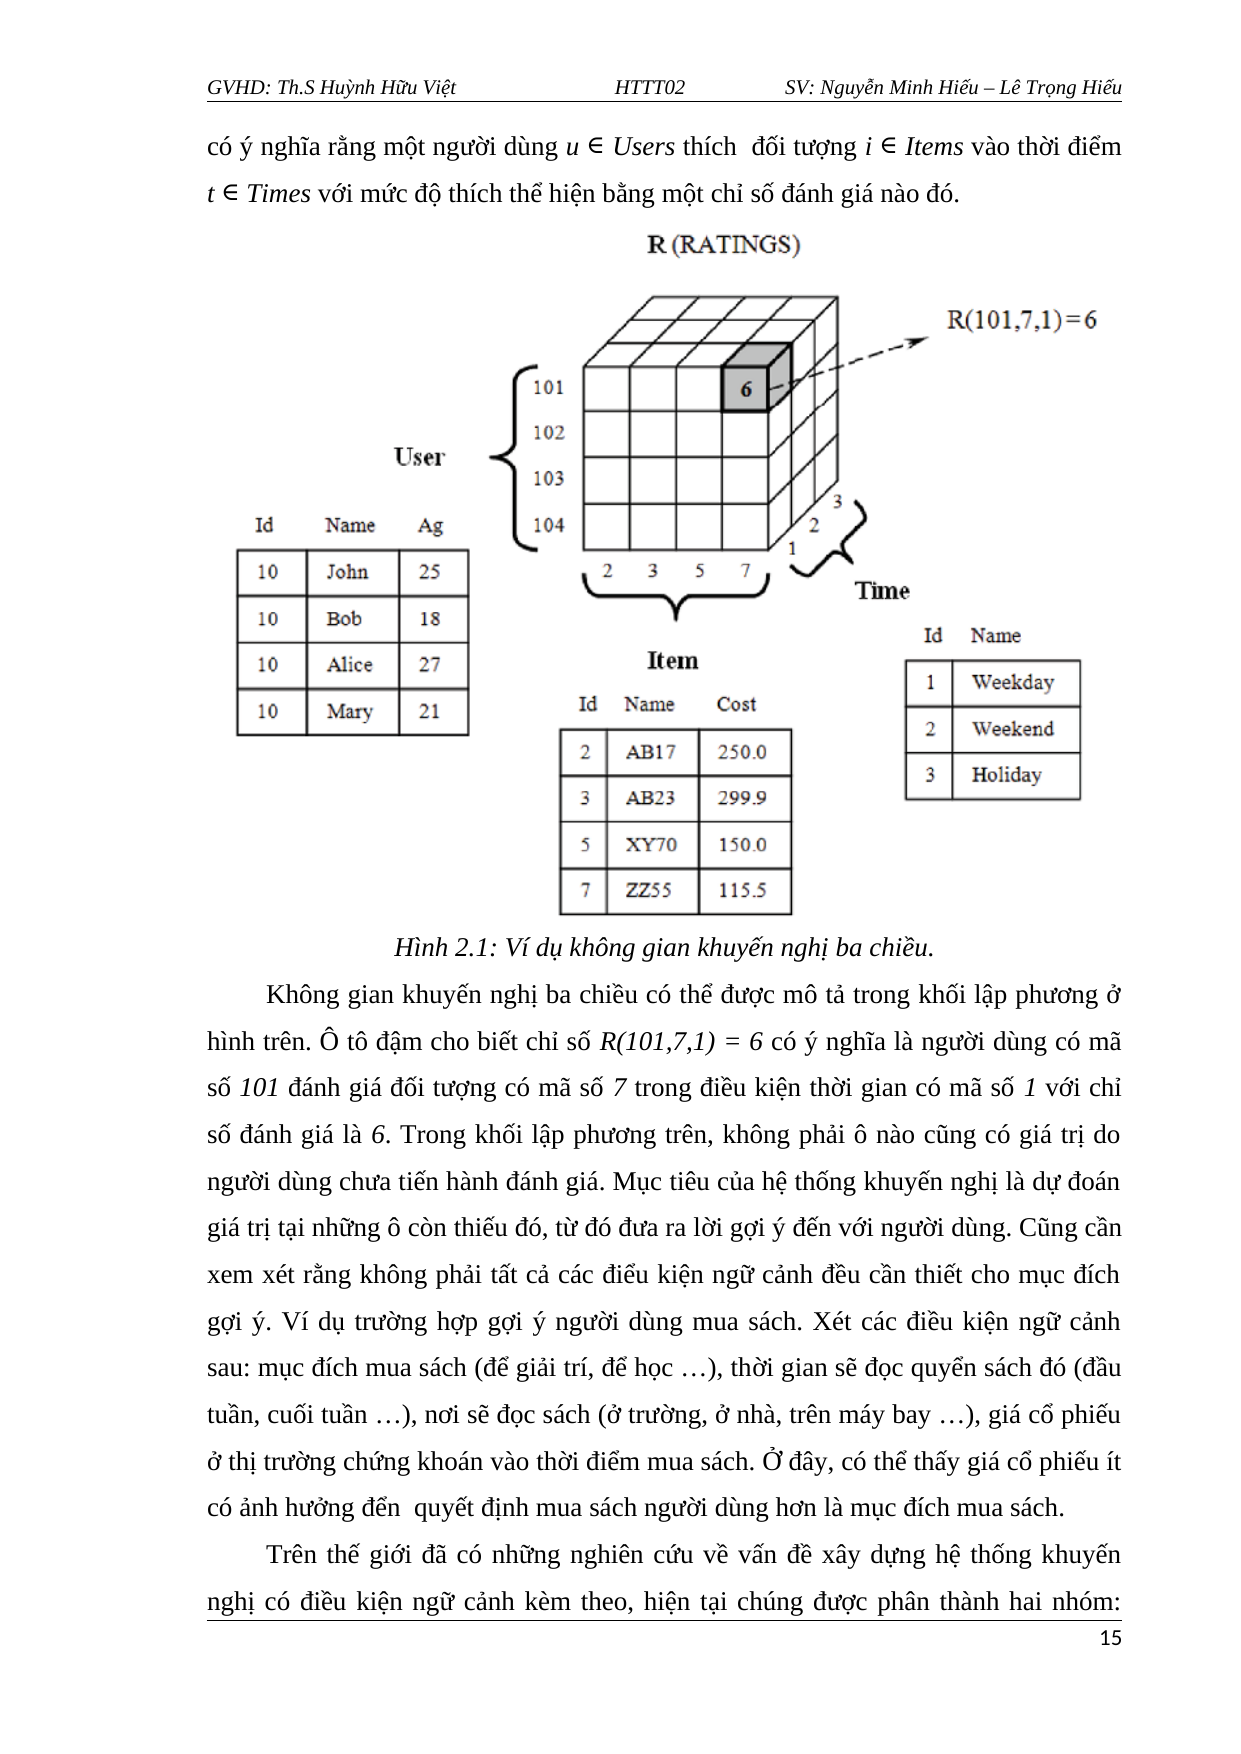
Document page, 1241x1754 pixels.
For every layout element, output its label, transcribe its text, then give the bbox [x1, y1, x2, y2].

picture [206, 223, 1124, 918]
text Không gian khuyến nghị ba chiều có thể được mô tả trong khối lập phương ở hình trên. Ô tô đậm cho biết chỉ số R(101,7,1) = 6 có ý nghĩa là người dùng có mã số 101 đánh giá đối tượng có mã số 7 trong điều kiện thời gian có mã số 1 với chỉ số đánh giá là 6. Trong khối lập phương trên, không phải ô nào cũng có giá trị do người dùng chưa tiến hành đánh giá. Mục tiêu của hệ thống khuyến nghị là dự đoán giá trị tại những ô còn thiếu đó, từ đó đưa ra lời gợi ý đến với người dùng. Cũng cần xem xét rằng không phải tất cả các điểu kiện ngữ cảnh đều cần thiết cho mục đích gợi ý. Ví dụ trường hợp gợi ý người dùng mua sách. Xét các điều kiện ngữ cảnh sau: mục đích mua sách (để giải trí, để học …), thời gian sẽ đọc quyển sách đó (đầu tuần, cuối tuần …), nơi sẽ đọc sách (ở trường, ở nhà, trên máy bay …), giá cổ phiếu ở thị trường chứng khoán vào thời điểm mua sách. Ở đây, có thể thấy giá cổ phiếu ít có ảnh hưởng đển quyết định mua sách người dùng hơn là mục đích mua sách. [207, 978, 1122, 1522]
text có ý nghĩa rằng một người dùng u Users thích đối tượng i Items vào thời điểm t Times với mức độ thích thể hiện bằng một chỉ số đánh giá nào đó. [207, 130, 1122, 208]
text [207, 1538, 1122, 1616]
text Hình 2.1: Ví dụ không gian khuyến nghị ba chiều. [207, 931, 1122, 962]
